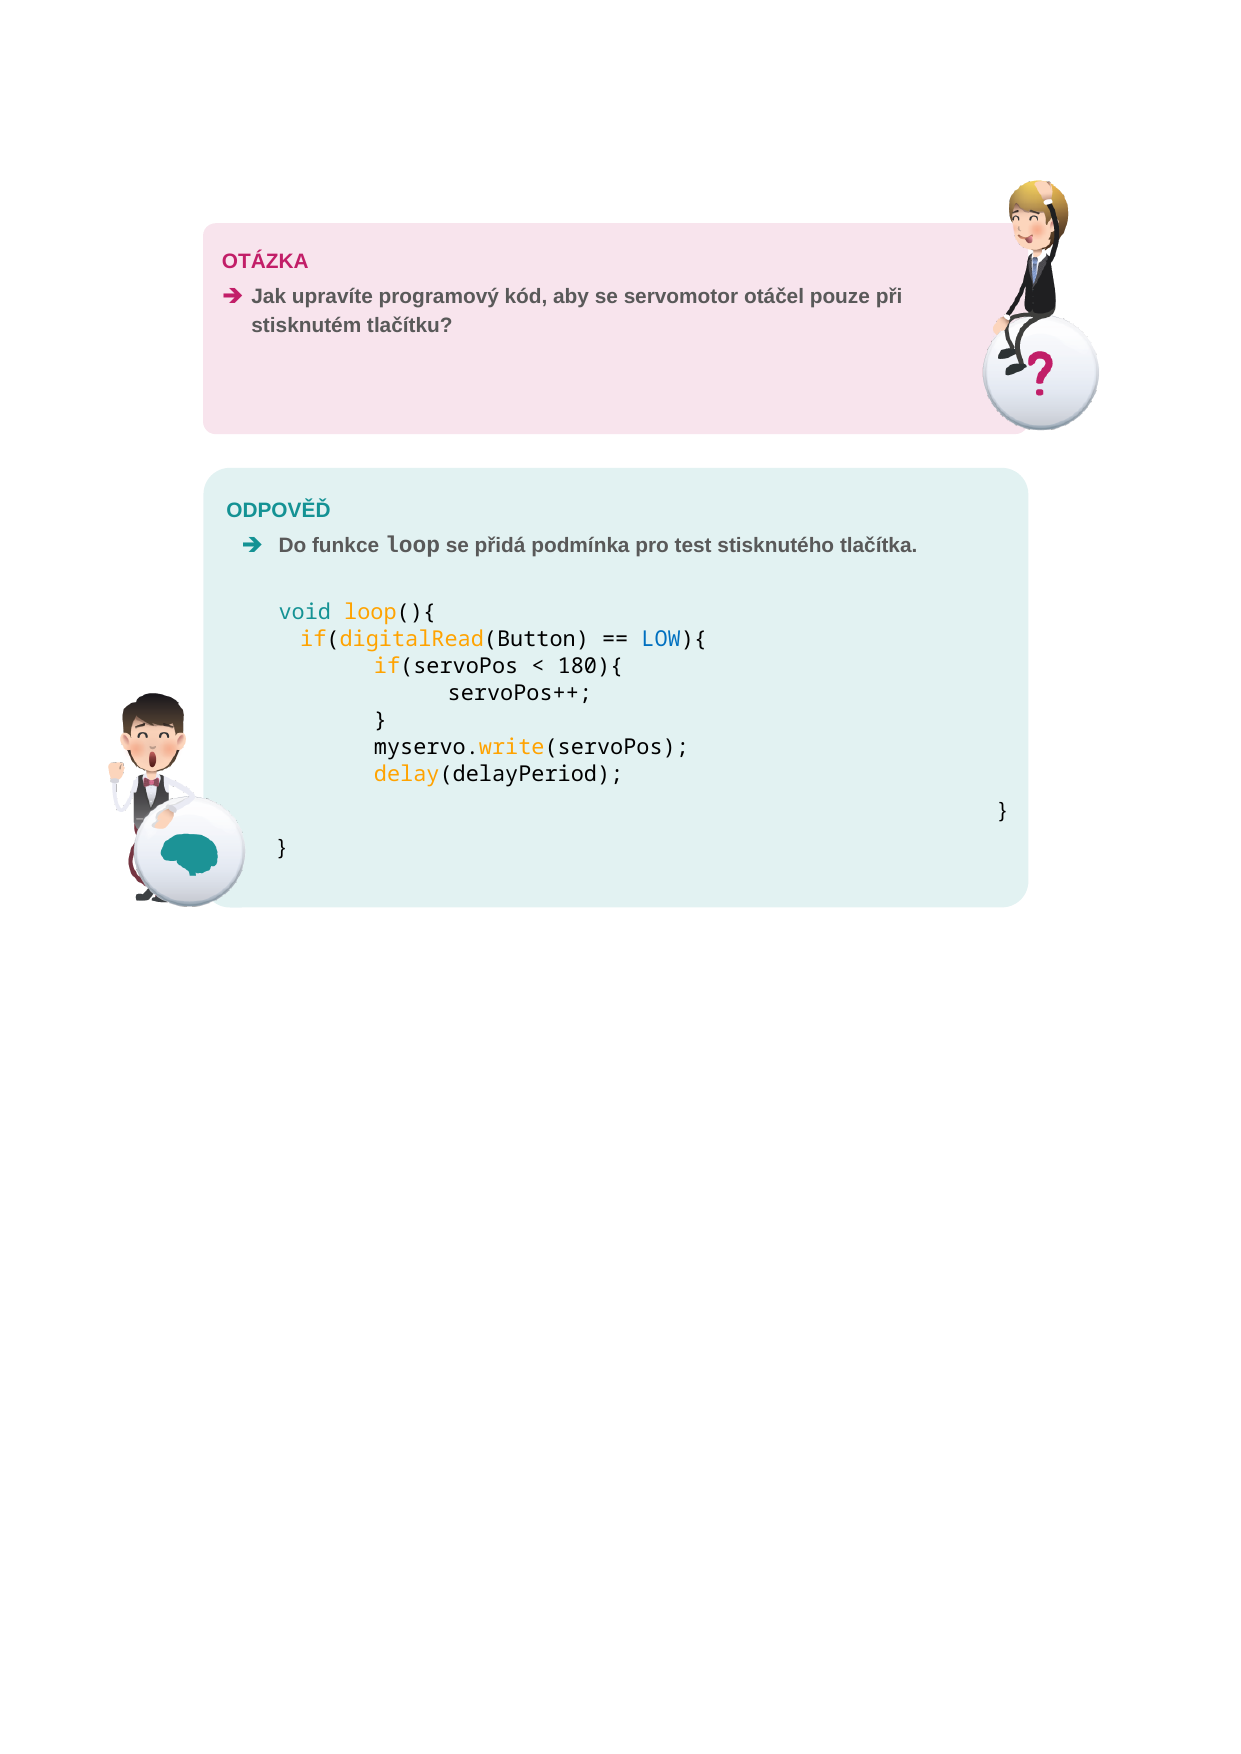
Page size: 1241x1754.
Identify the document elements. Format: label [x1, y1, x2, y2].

picture [97, 688, 256, 919]
picture [960, 177, 1110, 434]
